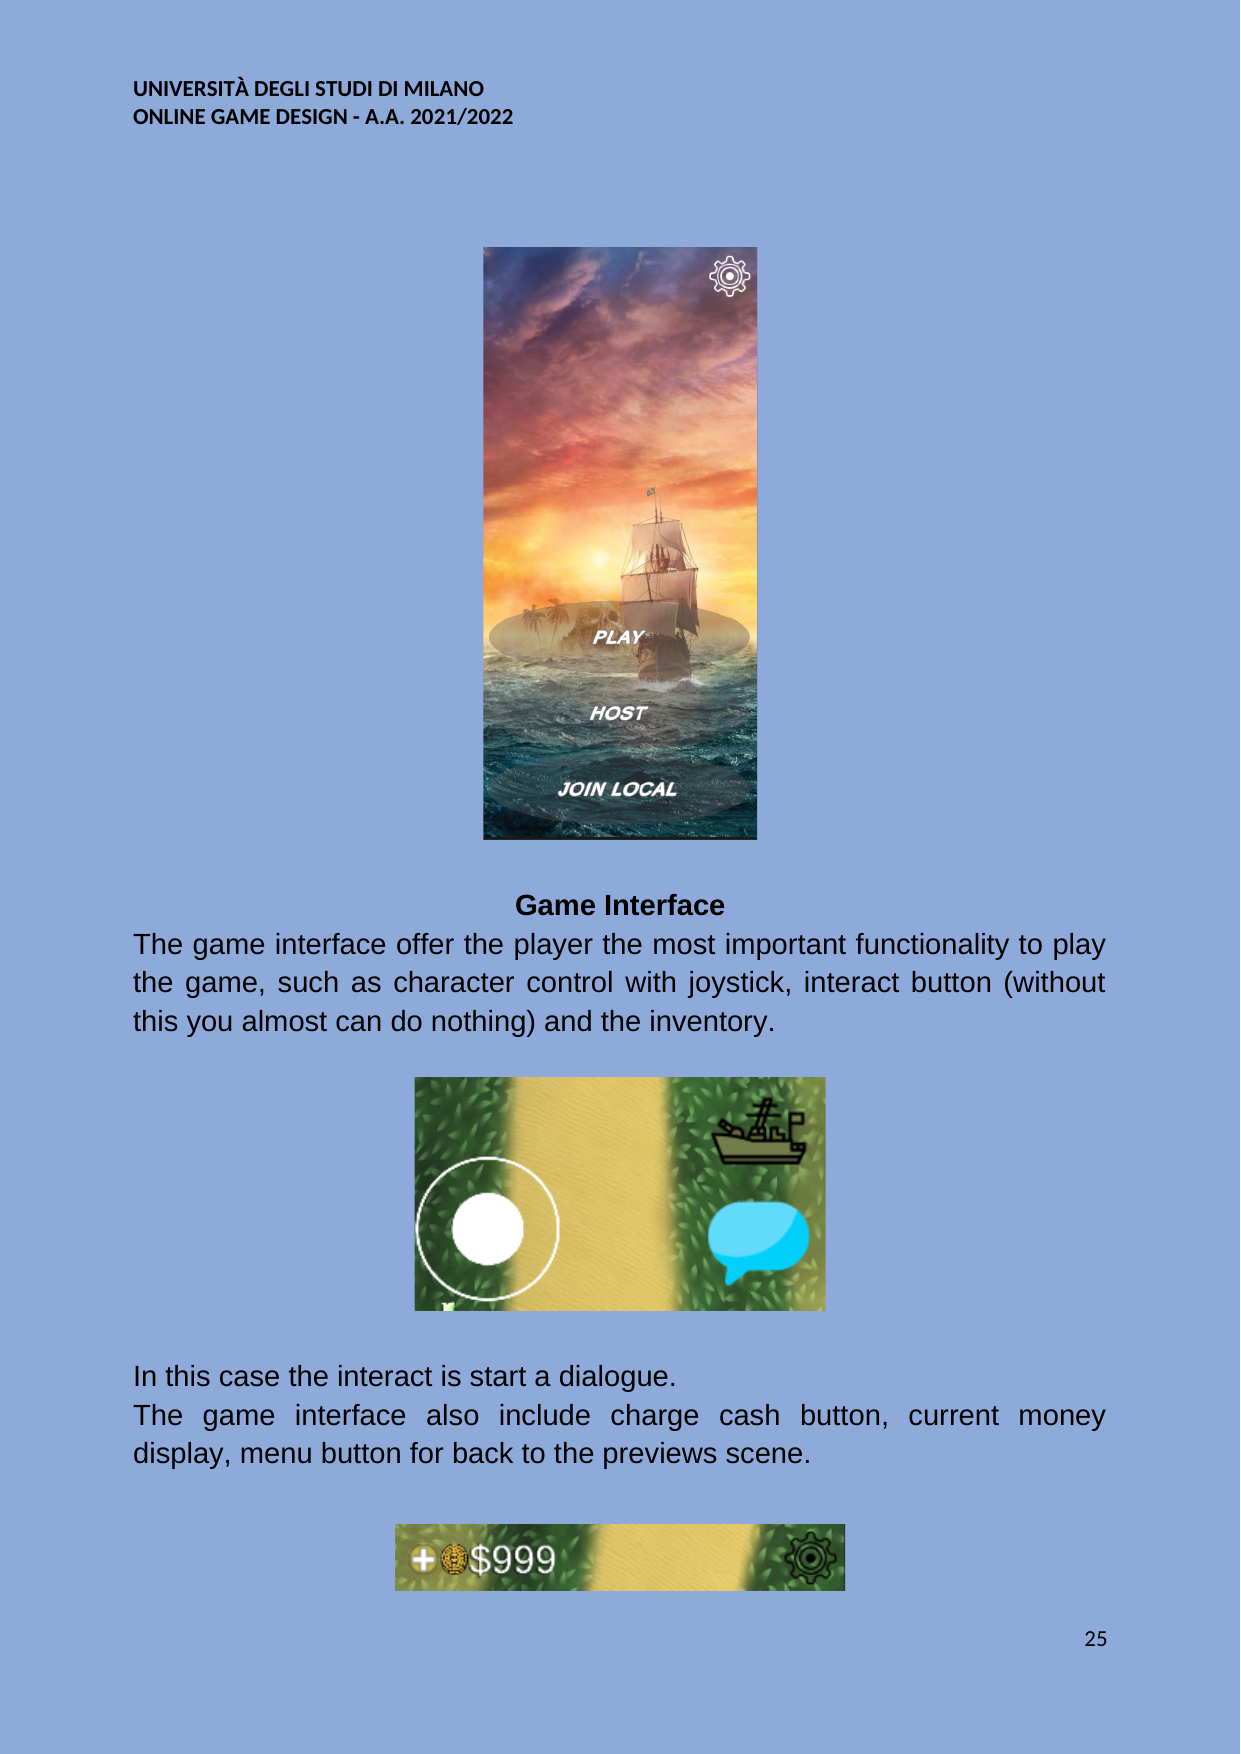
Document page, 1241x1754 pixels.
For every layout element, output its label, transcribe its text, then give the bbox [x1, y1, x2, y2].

text The game interface offer the player the most important functionality to play the game, such as character control with joystick, interact button (without this you almost can do nothing) and the inventory. [133, 927, 1107, 1037]
picture [483, 247, 758, 840]
picture [414, 1077, 826, 1311]
text Game Interface [133, 888, 1107, 922]
text In this case the interact is start a dialogue. [133, 1359, 1107, 1393]
picture [395, 1524, 846, 1591]
text The game interface also include charge cash button, current money display, menu button for back to the previews scene. [133, 1398, 1107, 1470]
